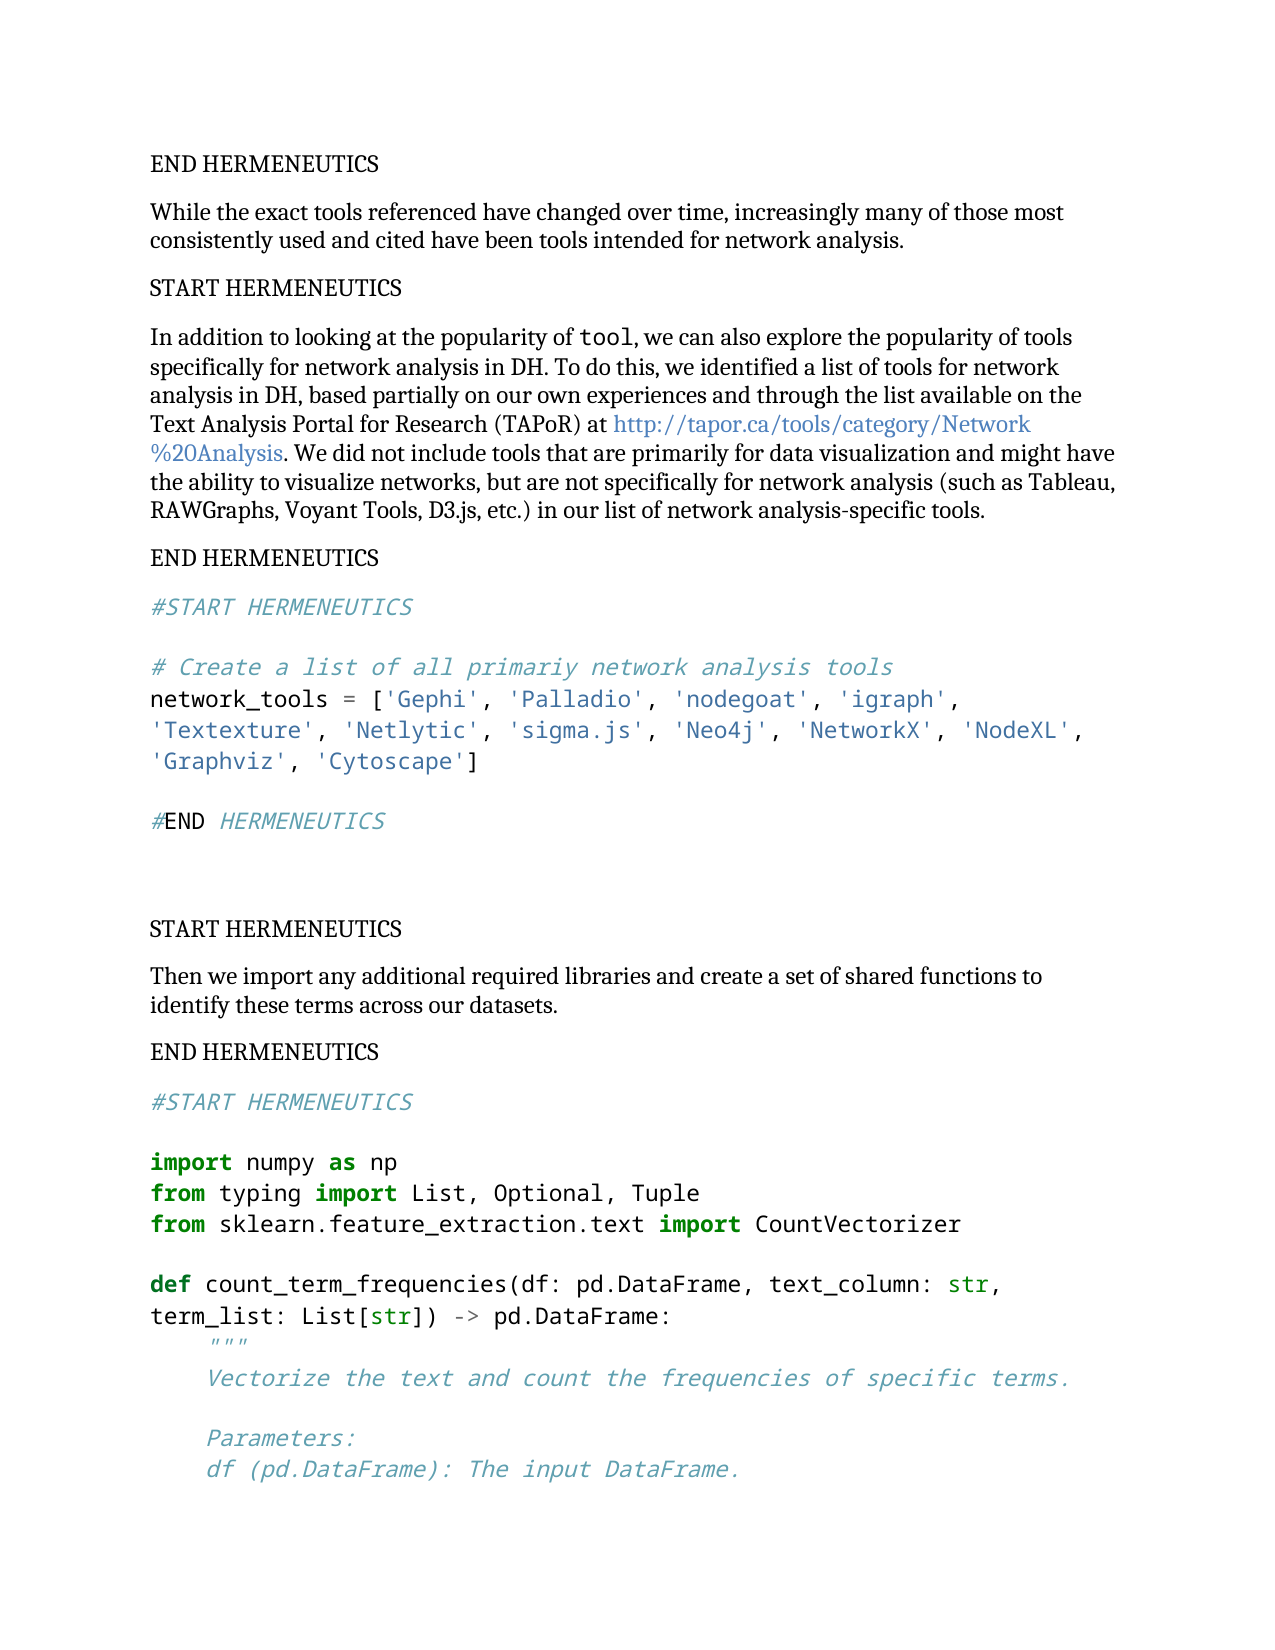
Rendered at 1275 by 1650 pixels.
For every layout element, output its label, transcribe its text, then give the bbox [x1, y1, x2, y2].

text END HERMENEUTICS [150, 150, 1125, 179]
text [150, 1086, 1125, 1484]
text While the exact tools referenced have changed over time, increasingly many of those most consistently used and cited have been tools intended for network analysis. [150, 197, 1125, 255]
text In addition to looking at the popularity of tool, we can also explore the popularity of tools specifically for network analysis in DH. To do this, we identified a list of tools for network analysis in DH, based partially on our own experiences and through the list available on the Text Analysis Portal for Research (TAPoR) at http://tapor.ca/tools/category/Network%20Analysis. We did not include tools that are primarily for data visualization and might have the ability to visualize networks, but are not specifically for network analysis (such as Tableau, RAWGraphs, Voyant Tools, D3.js, etc.) in our list of network analysis-specific tools. [150, 321, 1125, 525]
text START HERMENEUTICS [150, 274, 1125, 302]
text END HERMENEUTICS [150, 1038, 1125, 1067]
text Then we import any additional required libraries and create a set of shared functions to identify these terms across our datasets. [150, 962, 1125, 1019]
text #START HERMENEUTICS # Create a list of all primariy network analysis tools network_tools = ['Gephi', 'Palladio', 'nodegoat', 'igraph', 'Textexture', 'Netlytic', 'sigma.js', 'Neo4j', 'NetworkX', 'NodeXL', 'Graphviz', 'Cytoscape'] #END HERMENEUTICS [150, 591, 1125, 894]
text START HERMENEUTICS [150, 914, 1125, 943]
text END HERMENEUTICS [150, 544, 1125, 572]
